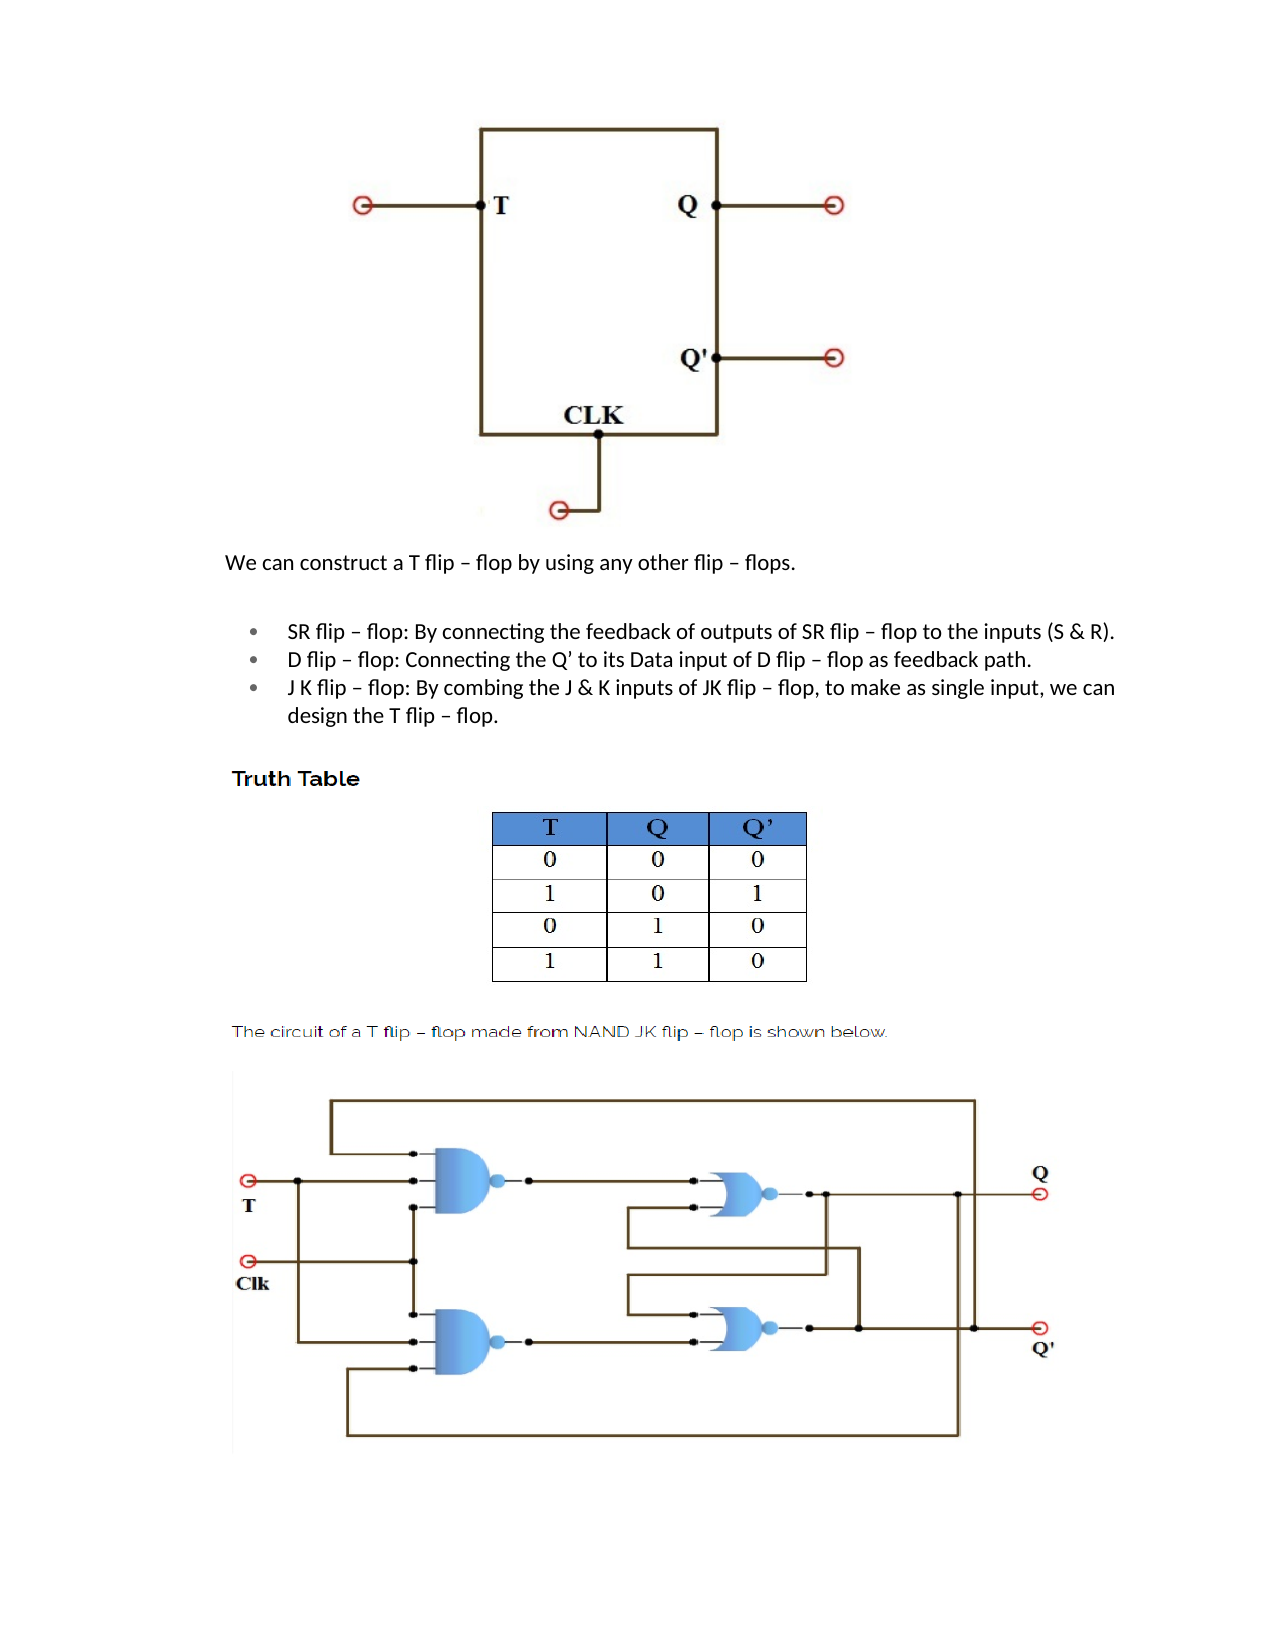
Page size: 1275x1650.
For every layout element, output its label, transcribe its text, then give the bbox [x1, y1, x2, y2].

list SR flip – flop: By connecting the feedback of outputs of SR flip – flop to the inputs (S & R). [250, 617, 1125, 645]
list J K flip – flop: By combing the J & K inputs of JK flip – flop, to make as single input, we can design the T flip – flop. [250, 673, 1125, 729]
picture [287, 77, 905, 546]
picture [219, 761, 1086, 1470]
list D flip – flop: Connecting the Q’ to its Data input of D flip – flop as feedback path. [250, 645, 1125, 673]
text We can construct a T flip – flop by using any other flip – flops. [225, 548, 1125, 576]
